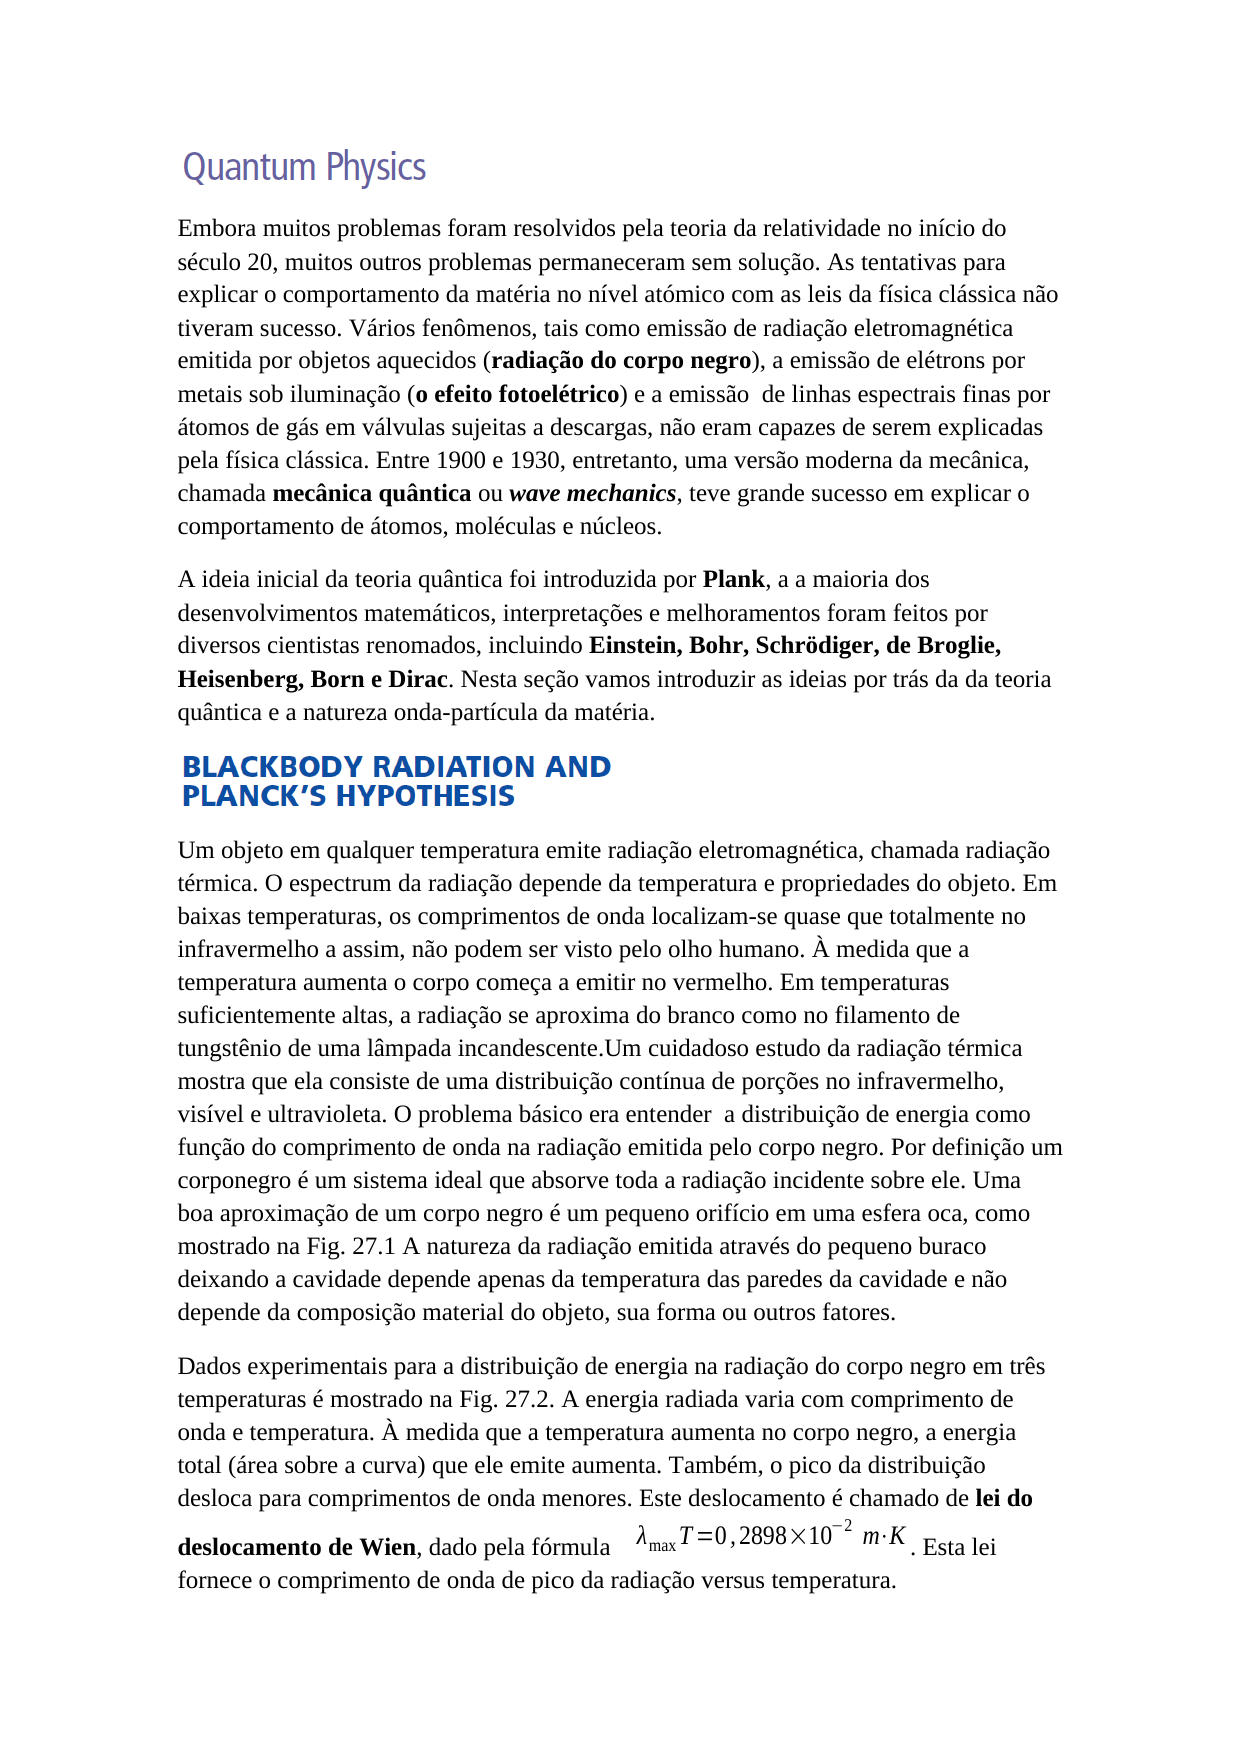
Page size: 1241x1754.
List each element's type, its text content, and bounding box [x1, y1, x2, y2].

text Embora muitos problemas foram resolvidos pela teoria da relatividade no início do século 20, muitos outros problemas permaneceram sem solução. As tentativas para explicar o comportamento da matéria no nível atómico com as leis da física clássica não tiveram sucesso. Vários fenômenos, tais como emissão de radiação eletromagnética emitida por objetos aquecidos (radiação do corpo negro), a emissão de elétrons por metais sob iluminação (o efeito fotoelétrico) e a emissão de linhas espectrais finas por átomos de gás em válvulas sujeitas a descargas, não eram capazes de serem explicadas pela física clássica. Entre 1900 e 1930, entretanto, uma versão moderna da mecânica, chamada mecânica quântica ou wave mechanics, teve grande sucesso em explicar o comportamento de átomos, moléculas e núcleos. [177, 213, 1063, 539]
text Um objeto em qualquer temperatura emite radiação eletromagnética, chamada radiação térmica. O espectrum da radiação depende da temperatura e propriedades do objeto. Em baixas temperaturas, os comprimentos de onda localizam-se quase que totalmente no infravermelho a assim, não podem ser visto pelo olho humano. À medida que a temperatura aumenta o corpo começa a emitir no vermelho. Em temperaturas suficientemente altas, a radiação se aproxima do branco como no filamento de tungstênio de uma lâmpada incandescente.Um cuidadoso estudo da radiação térmica mostra que ela consiste de uma distribuição contínua de porções no infravermelho, visível e ultravioleta. O problema básico era entender a distribuição de energia como função do comprimento de onda na radiação emitida pelo corpo negro. Por definição um corponegro é um sistema ideal que absorve toda a radiação incidente sobre ele. Uma boa aproximação de um corpo negro é um pequeno orifício em uma esfera oca, como mostrado na Fig. 27.1 A natureza da radiação emitida através do pequeno buraco deixando a cavidade depende apenas da temperatura das paredes da cavidade e não depende da composição material do objeto, sua forma ou outros fatores. [177, 835, 1063, 1326]
text Dados experimentais para a distribuição de energia na radiação do corpo negro em três temperaturas é mostrado na Fig. 27.2. A energia radiada varia com comprimento de onda e temperatura. À medida que a temperatura aumenta no corpo negro, a energia total (área sobre a curva) que ele emite aumenta. Também, o pico da distribuição desloca para comprimentos de onda menores. Este deslocamento é chamado de lei do deslocamento de Wien, dado pela fórmula . Esta lei fornece o comprimento de onda de pico da radiação versus temperatura. [177, 1351, 1063, 1594]
text A ideia inicial da teoria quântica foi introduzida por Plank, a a maioria dos desenvolvimentos matemáticos, interpretações e melhoramentos foram feitos por diversos cientistas renomados, incluindo Einstein, Bohr, Schrödiger, de Broglie, Heisenberg, Born e Dirac. Nesta seção vamos introduzir as ideias por trás da da teoria quântica e a natureza onda-partícula da matéria. [177, 564, 1063, 725]
